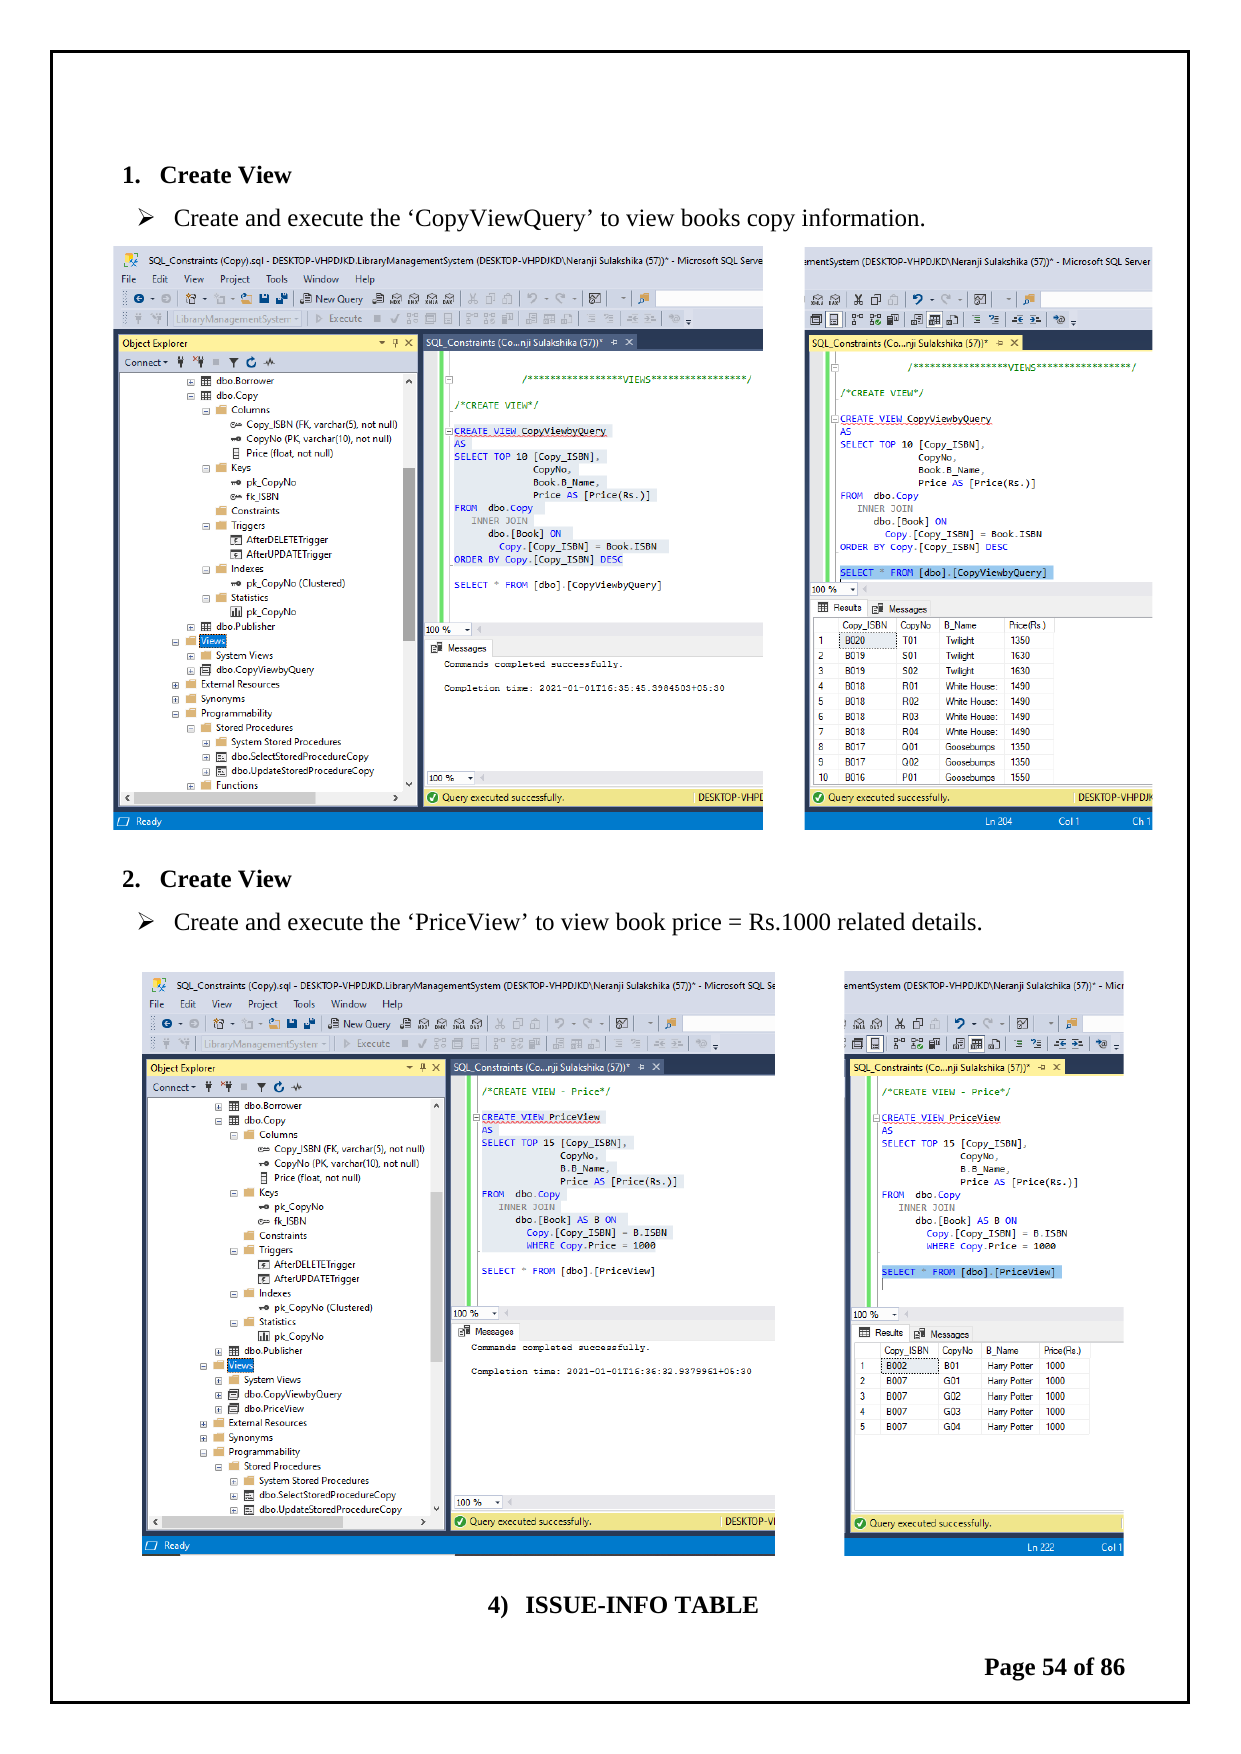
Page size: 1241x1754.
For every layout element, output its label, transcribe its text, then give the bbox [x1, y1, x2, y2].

picture [804, 247, 1153, 830]
list Create and execute the ‘PriceView’ to view book price = Rs.1000 related details. [136, 907, 1125, 936]
picture [142, 972, 775, 1556]
subtitle Create View [122, 864, 1125, 893]
picture [844, 971, 1124, 1556]
subtitle ISSUE-INFO TABLE [122, 1590, 1125, 1619]
list Create and execute the ‘CopyViewQuery’ to view books copy information. [136, 203, 1125, 232]
picture [113, 246, 763, 830]
subtitle Create View [122, 160, 1125, 189]
